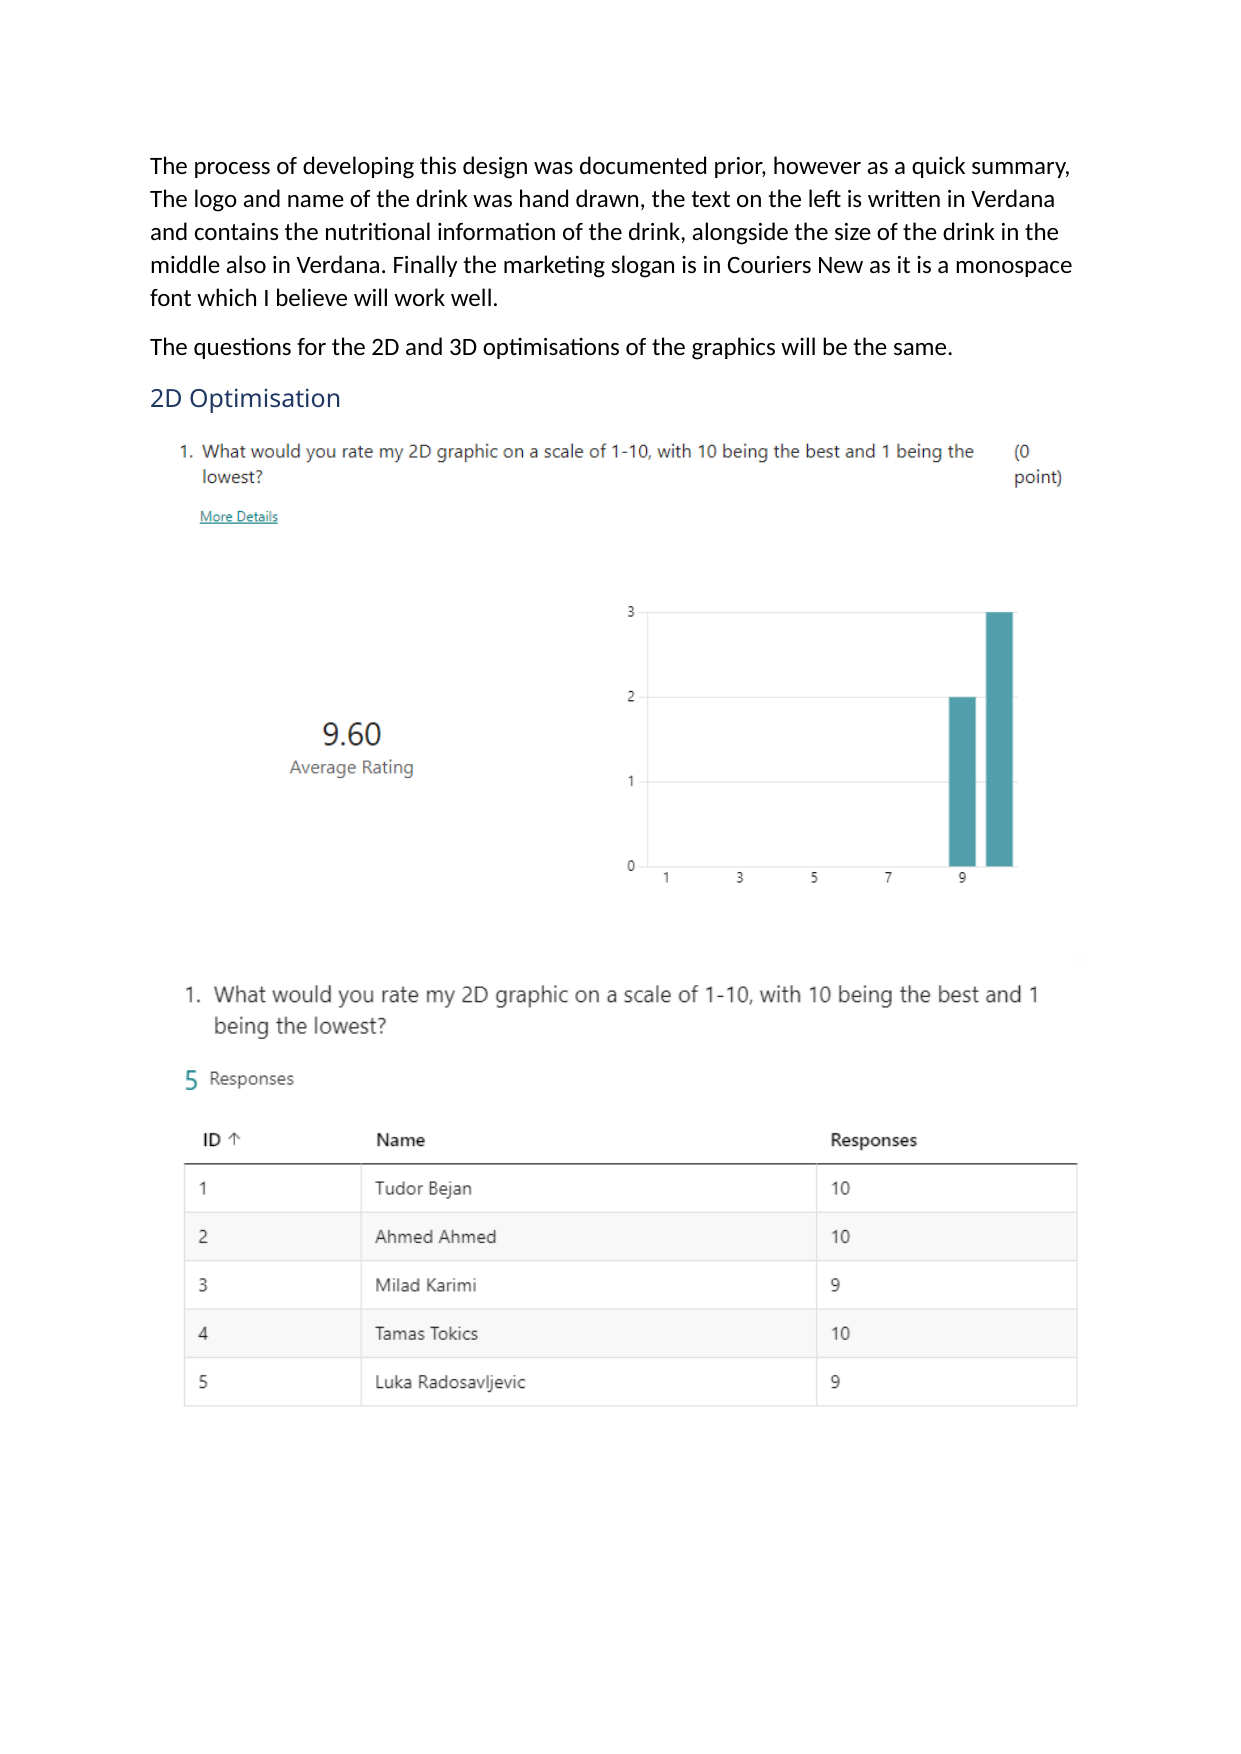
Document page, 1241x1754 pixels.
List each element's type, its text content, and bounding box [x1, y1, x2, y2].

text The questions for the 2D and 3D optimisations of the graphics will be the same. [150, 331, 1090, 362]
picture [150, 954, 1091, 1459]
text The process of developing this design was documented prior, however as a quick summary, The logo and name of the drink was hand drawn, the text on the left is written in Verdana and contains the nutritional information of the drink, alongside the size of the drink in the middle also in Verdana. Finally the marketing slogan is in Couriers New as it is a monospace font which I believe will work well. [150, 150, 1090, 312]
subtitle 2D Optimisation [150, 381, 1090, 415]
picture [150, 417, 1091, 936]
